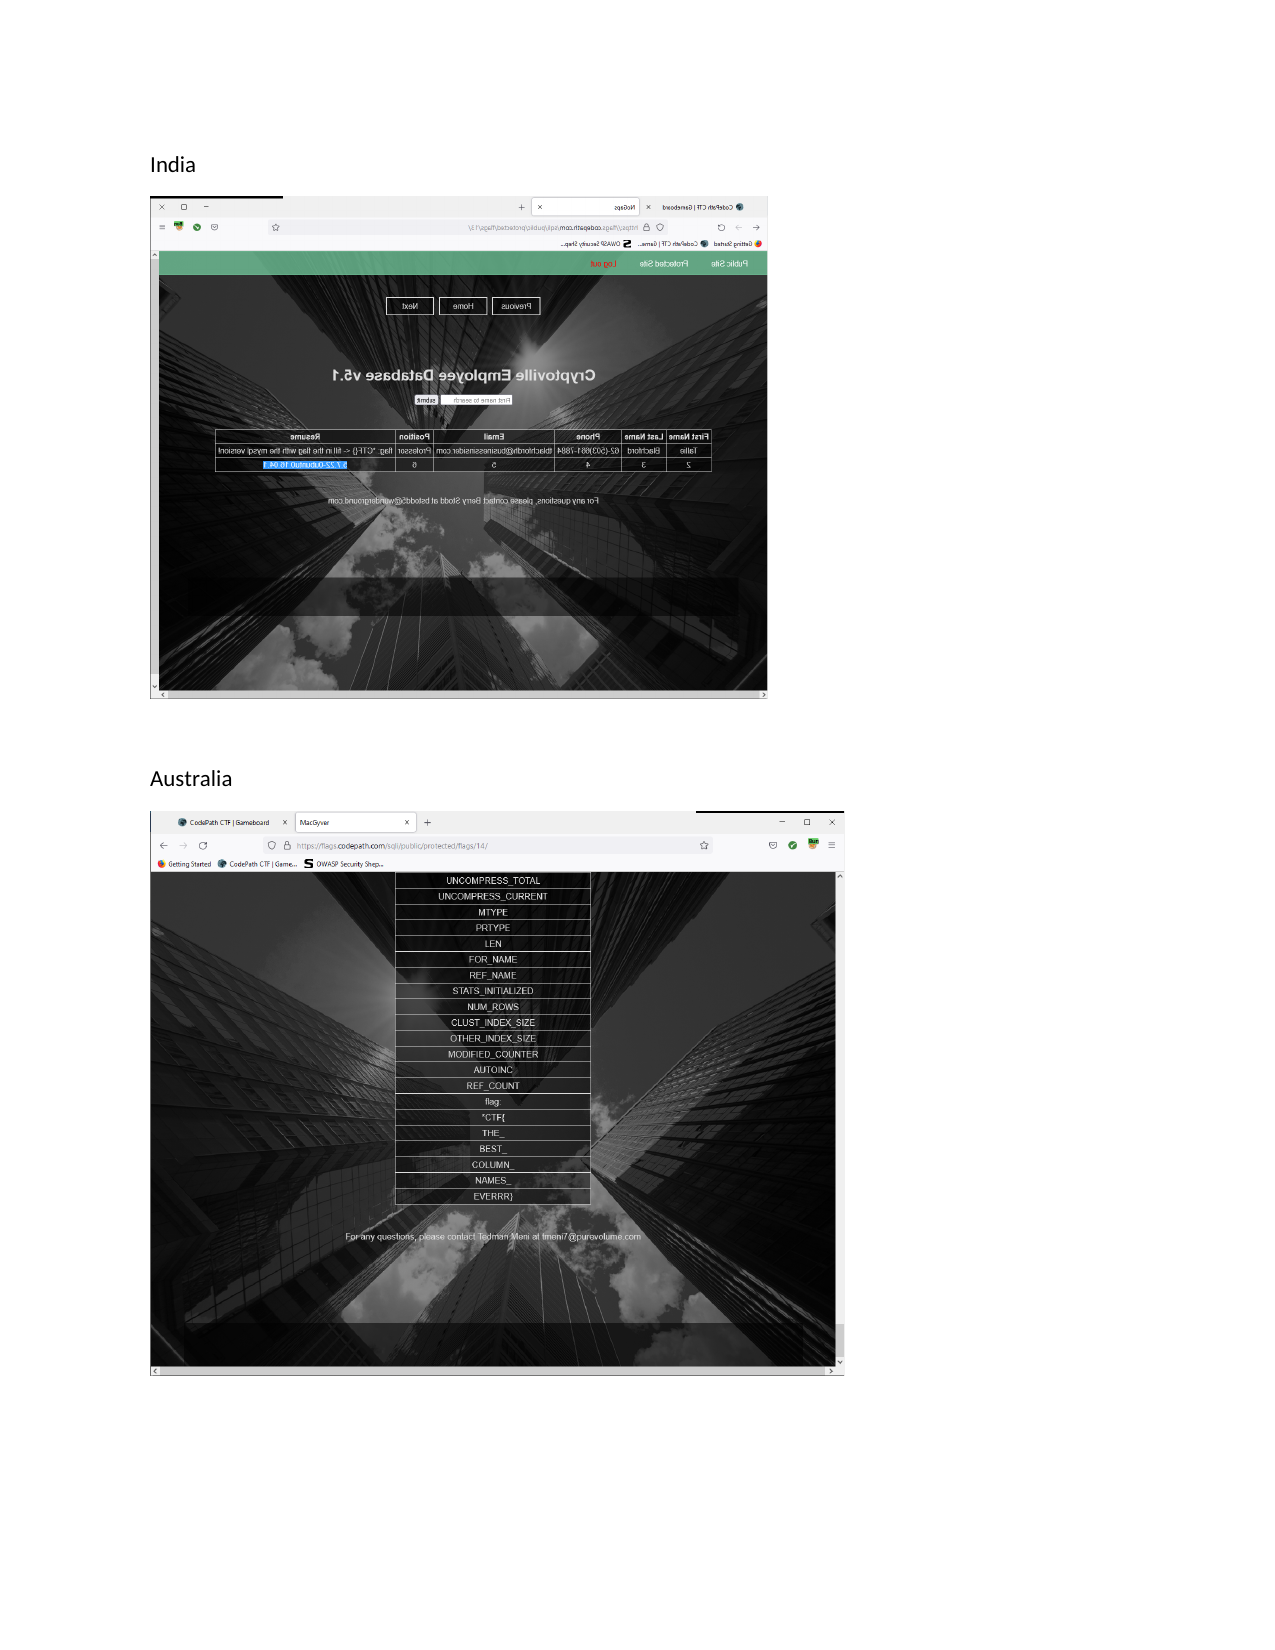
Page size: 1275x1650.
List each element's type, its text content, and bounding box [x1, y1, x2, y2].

picture [150, 196, 768, 699]
text Australia [150, 764, 1125, 792]
text India [150, 150, 1125, 178]
picture [150, 811, 845, 1376]
